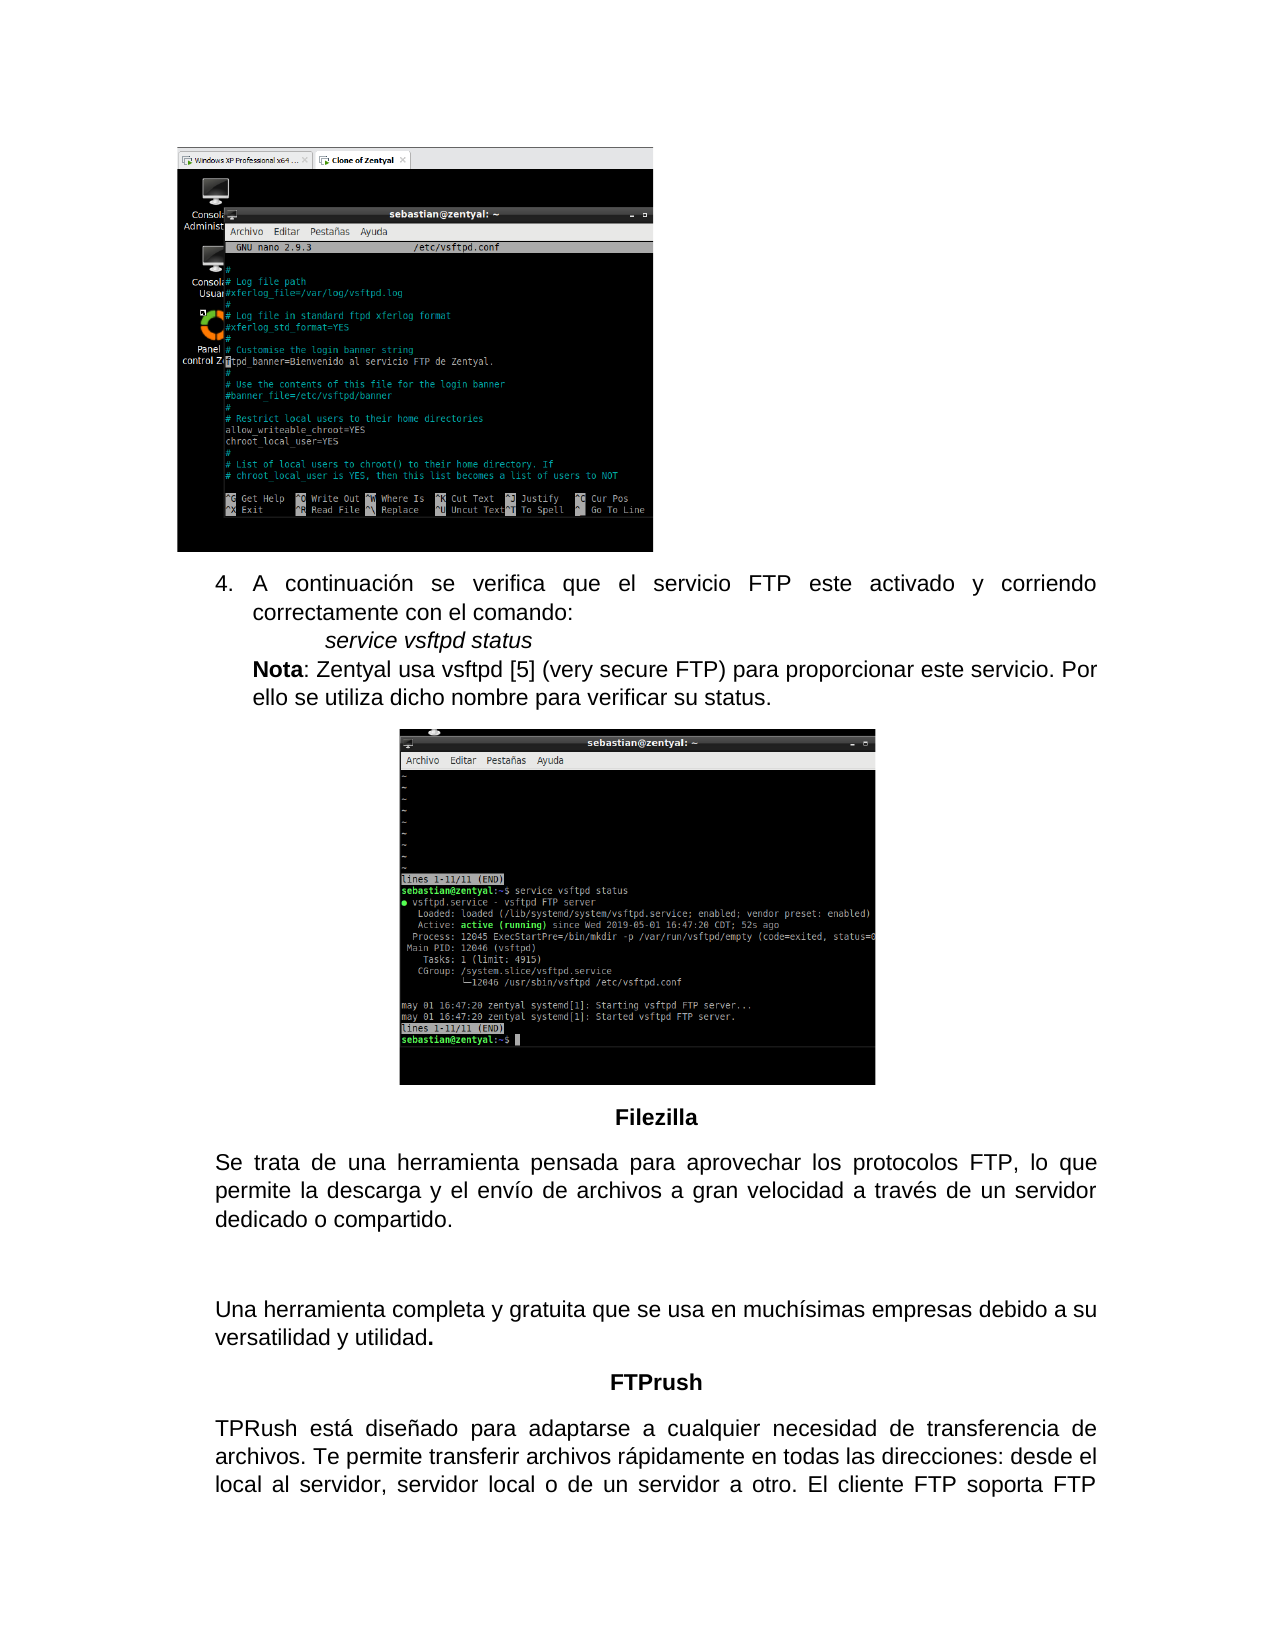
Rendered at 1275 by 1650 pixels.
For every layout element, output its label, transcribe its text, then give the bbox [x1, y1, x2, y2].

text Se trata de una herramienta pensada para aprovechar los protocolos FTP, lo que permite la descarga y el envío de archivos a gran velocidad a través de un servidor dedicado o compartido. [215, 1149, 1098, 1232]
text Filezilla [215, 1104, 1098, 1130]
list service vsftpd status [325, 627, 1098, 654]
picture [399, 729, 876, 1085]
text FTPrush [215, 1369, 1098, 1396]
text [215, 1414, 1098, 1498]
text Una herramienta completa y gratuita que se usa en muchísimas empresas debido a su versatilidad y utilidad. [215, 1296, 1098, 1351]
list A continuación se verifica que el servicio FTP este activado y corriendo correctamente con el comando: [215, 570, 1098, 625]
list Nota: Zentyal usa vsftpd [5] (very secure FTP) para proporcionar este servicio. Por ello se utiliza dicho nombre para verificar su status. [252, 656, 1098, 711]
picture [177, 147, 654, 552]
